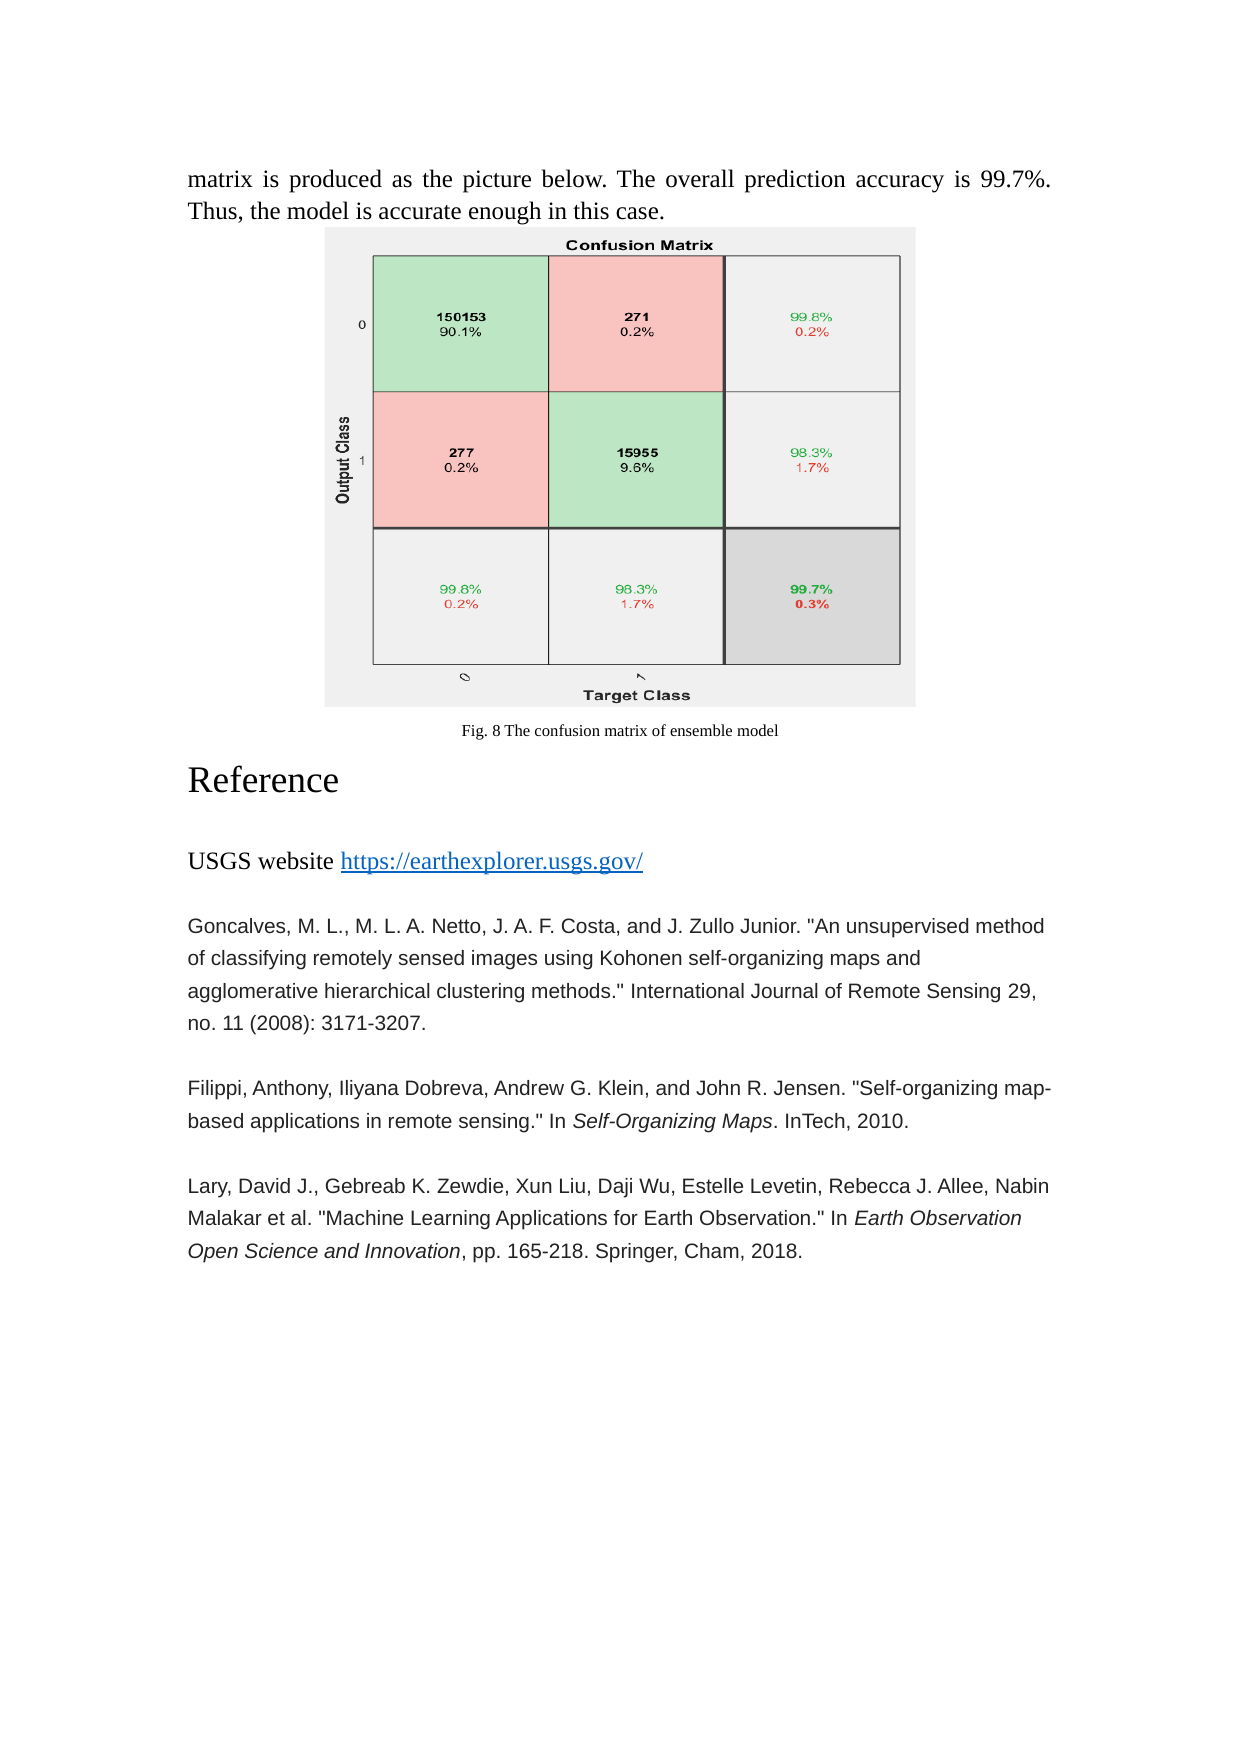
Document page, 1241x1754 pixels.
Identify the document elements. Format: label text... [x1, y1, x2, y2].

text Filippi, Anthony, Iliyana Dobreva, Andrew G. Klein, and John R. Jensen. "Self-organizing map-based applications in remote sensing." In Self-Organizing Maps. InTech, 2010. [187, 1072, 1053, 1137]
text Fig. 8 The confusion matrix of ensemble model [187, 714, 1053, 747]
text Goncalves, M. L., M. L. A. Netto, J. A. F. Costa, and J. Zullo Junior. "An unsupervised method of classifying remotely sensed images using Kohonen self‐organizing maps and agglomerative hierarchical clustering methods." International Journal of Remote Sensing 29, no. 11 (2008): 3171-3207. [187, 909, 1053, 1039]
text USGS website https://earthexplorer.usgs.gov/ [187, 844, 1053, 877]
text Reference [187, 747, 1053, 812]
text Lary, David J., Gebreab K. Zewdie, Xun Liu, Daji Wu, Estelle Levetin, Rebecca J. Allee, Nabin Malakar et al. "Machine Learning Applications for Earth Observation." In Earth Observation Open Science and Innovation, pp. 165-218. Springer, Cham, 2018. [187, 1169, 1053, 1267]
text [187, 162, 1053, 227]
picture [324, 227, 916, 707]
